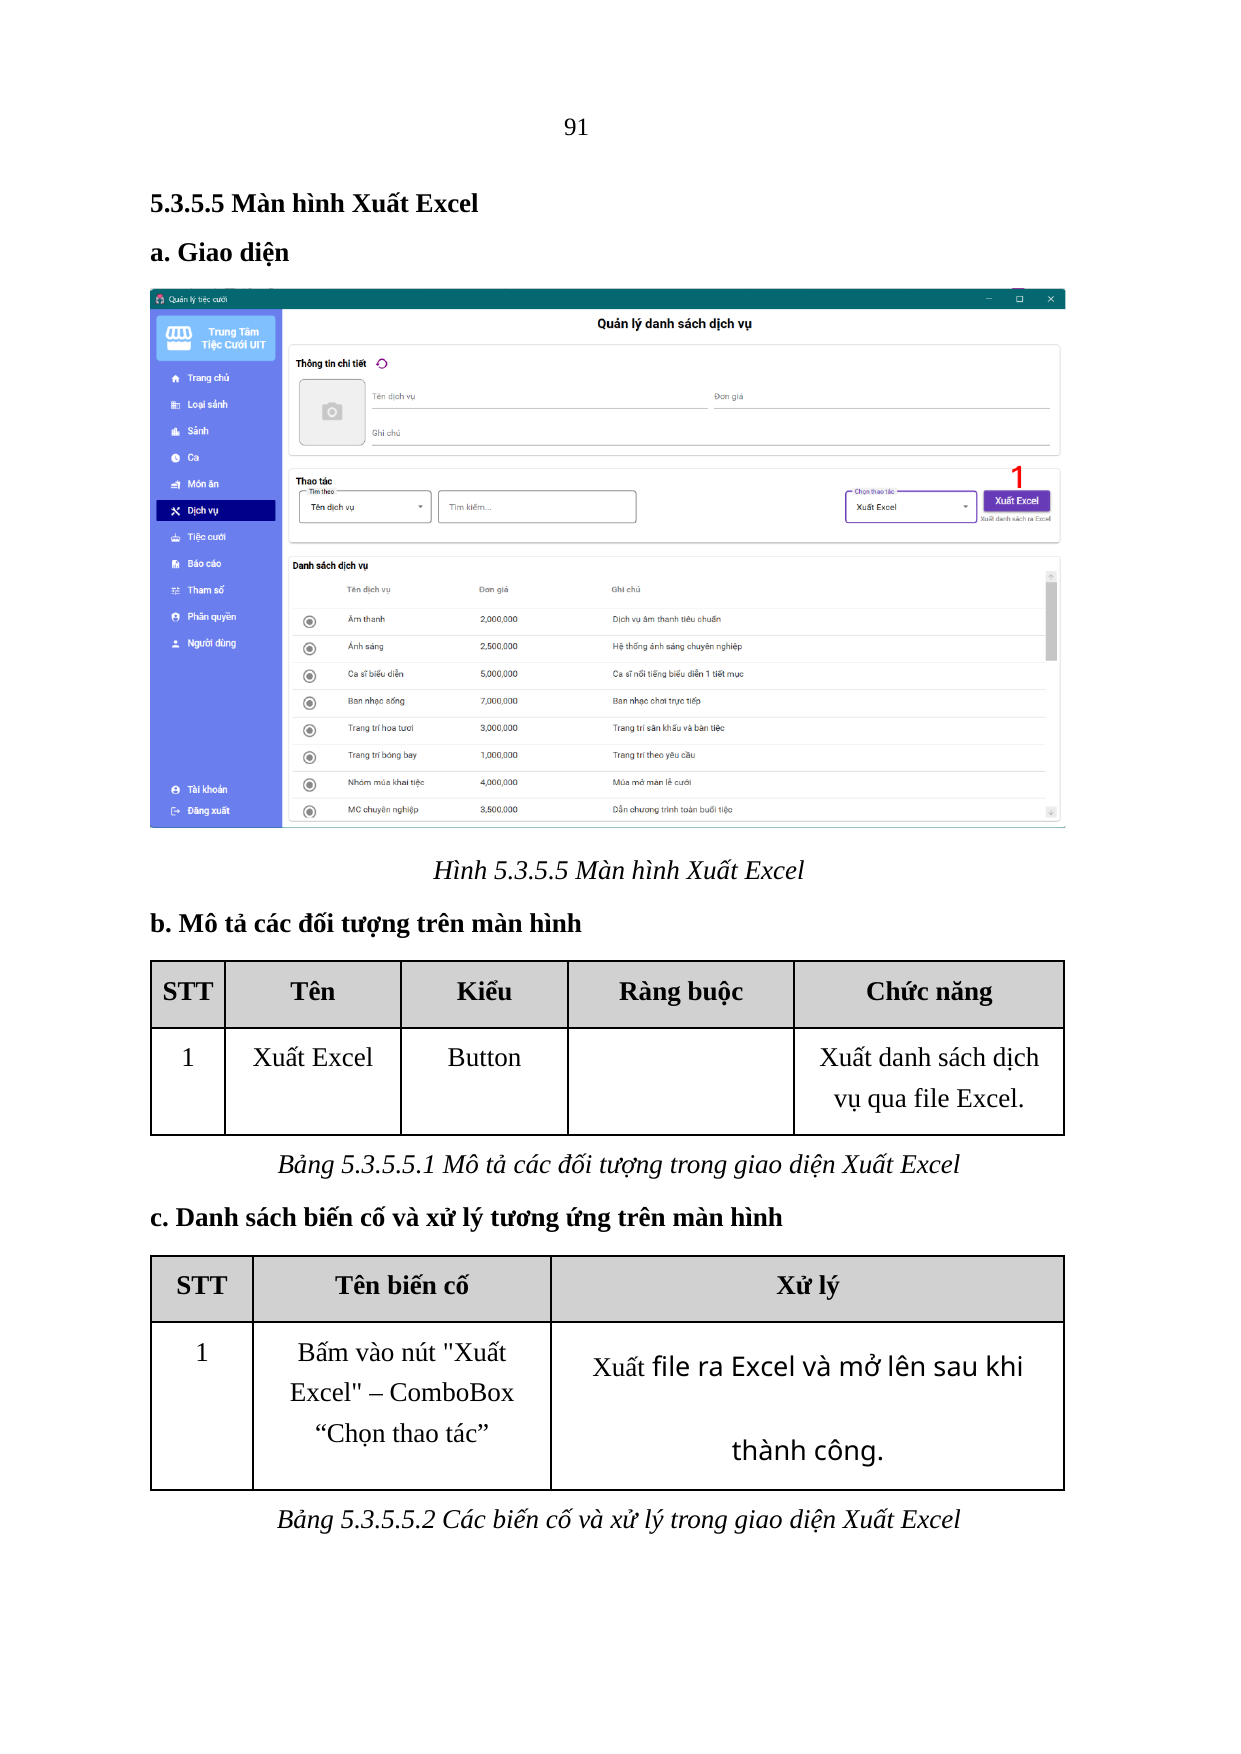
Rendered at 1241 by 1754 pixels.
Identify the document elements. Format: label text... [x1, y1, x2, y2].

text c. Danh sách biến cố và xử lý tương ứng trên màn hình [150, 1202, 1090, 1233]
text Hình 5.3.5.5 Màn hình Xuất Excel [150, 854, 1090, 885]
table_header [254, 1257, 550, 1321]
text Bảng 5.3.5.5.1 Mô tả các đối tượng trong giao diện Xuất Excel [150, 1149, 1090, 1180]
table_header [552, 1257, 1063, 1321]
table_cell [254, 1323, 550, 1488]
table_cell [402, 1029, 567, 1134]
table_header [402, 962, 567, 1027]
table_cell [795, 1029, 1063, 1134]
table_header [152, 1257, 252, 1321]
text Bảng 5.3.5.5.2 Các biến cố và xử lý trong giao diện Xuất Excel [150, 1503, 1090, 1534]
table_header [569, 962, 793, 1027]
text 5.3.5.5 Màn hình Xuất Excel [150, 187, 1090, 219]
picture [150, 288, 1066, 828]
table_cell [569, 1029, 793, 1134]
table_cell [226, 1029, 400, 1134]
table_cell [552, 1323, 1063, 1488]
text b. Mô tả các đối tượng trên màn hình [150, 907, 1090, 938]
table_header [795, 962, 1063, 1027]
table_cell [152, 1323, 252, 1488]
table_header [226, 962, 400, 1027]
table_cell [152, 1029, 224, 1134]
text a. Giao diện [150, 236, 1090, 267]
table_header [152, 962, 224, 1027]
